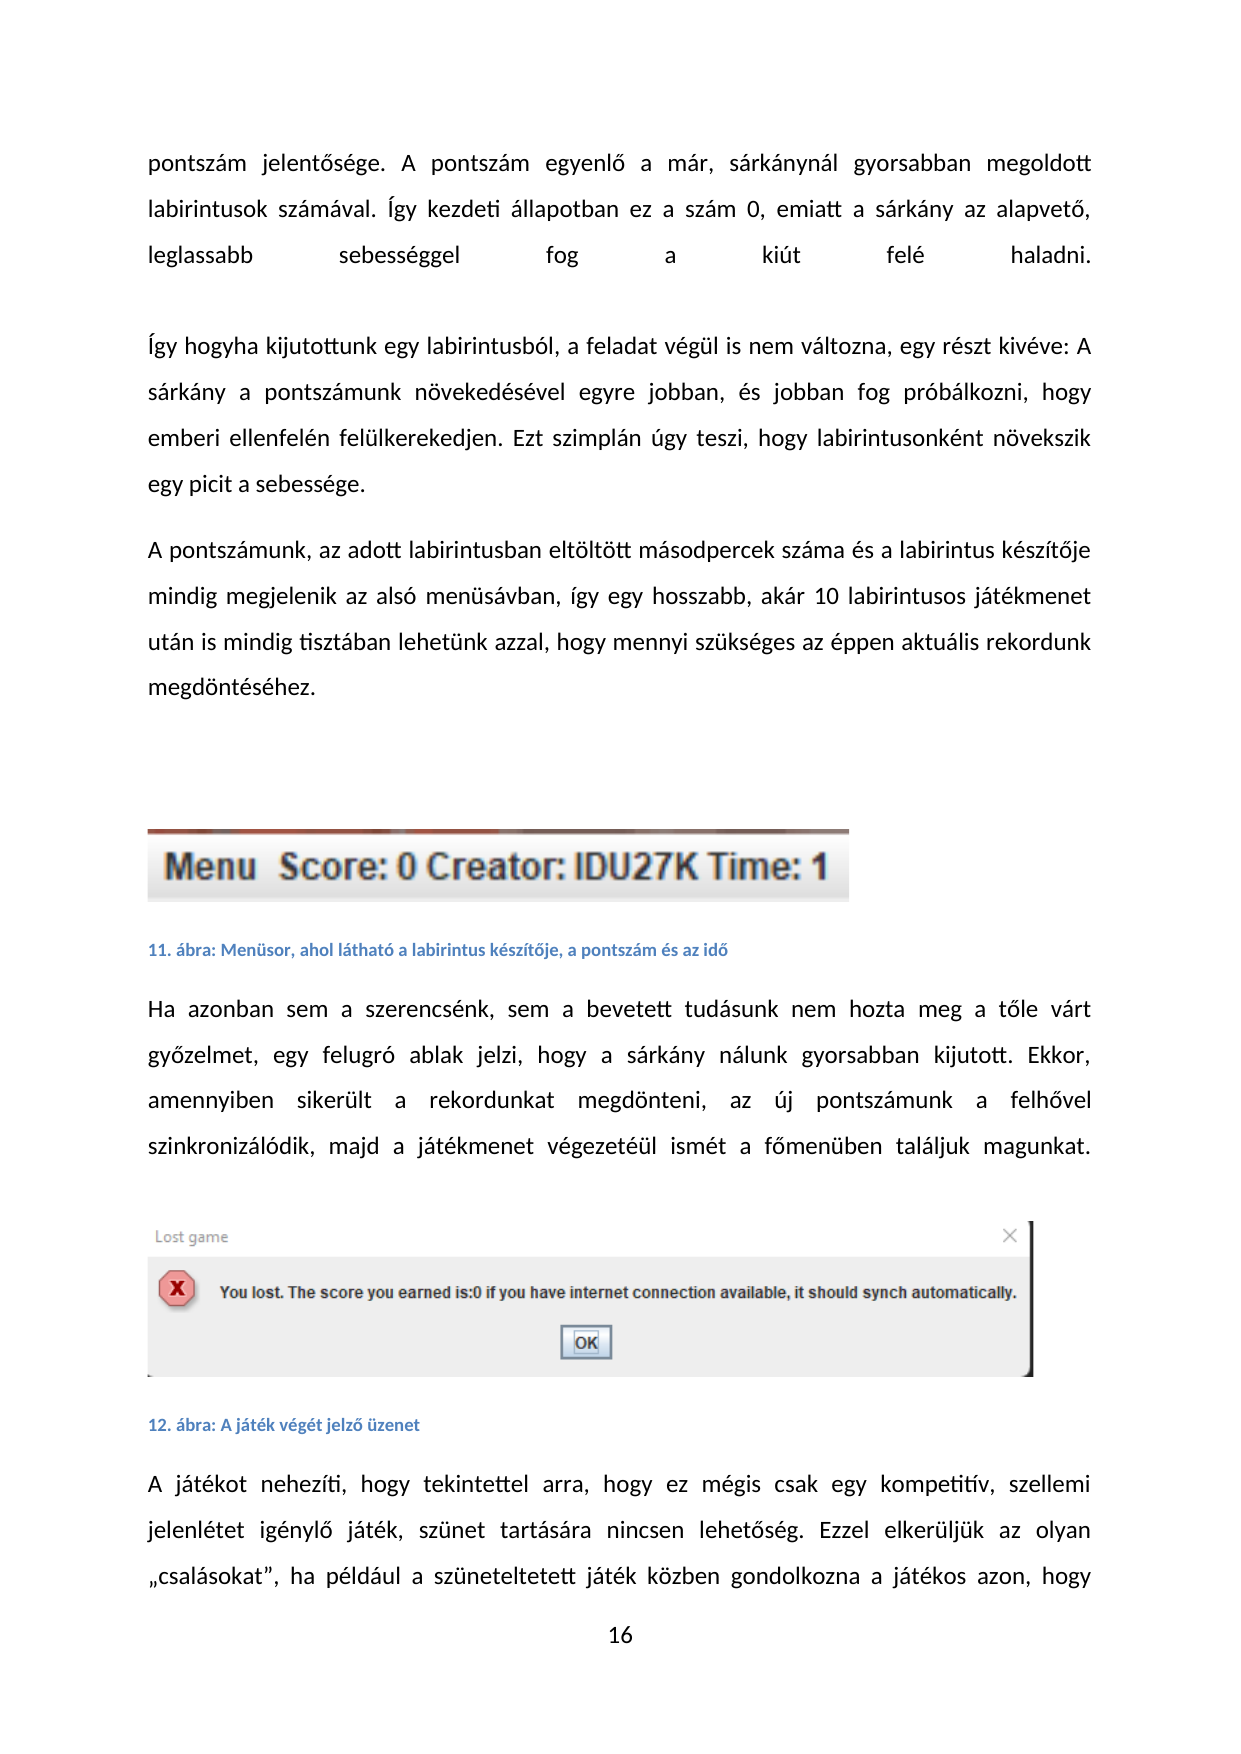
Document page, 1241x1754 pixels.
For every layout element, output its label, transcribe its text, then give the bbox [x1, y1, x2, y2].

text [148, 148, 1093, 498]
picture [147, 1221, 1034, 1377]
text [148, 1468, 1093, 1590]
text A pontszámunk, az adott labirintusban eltöltött másodpercek száma és a labirintus készítője mindig megjelenik az alsó menüsávban, így egy hosszabb, akár 10 labirintusos játékmenet után is mindig tisztában lehetünk azzal, hogy mennyi szükséges az éppen aktuális rekordunk megdöntéséhez. [148, 534, 1093, 702]
picture [147, 829, 850, 902]
